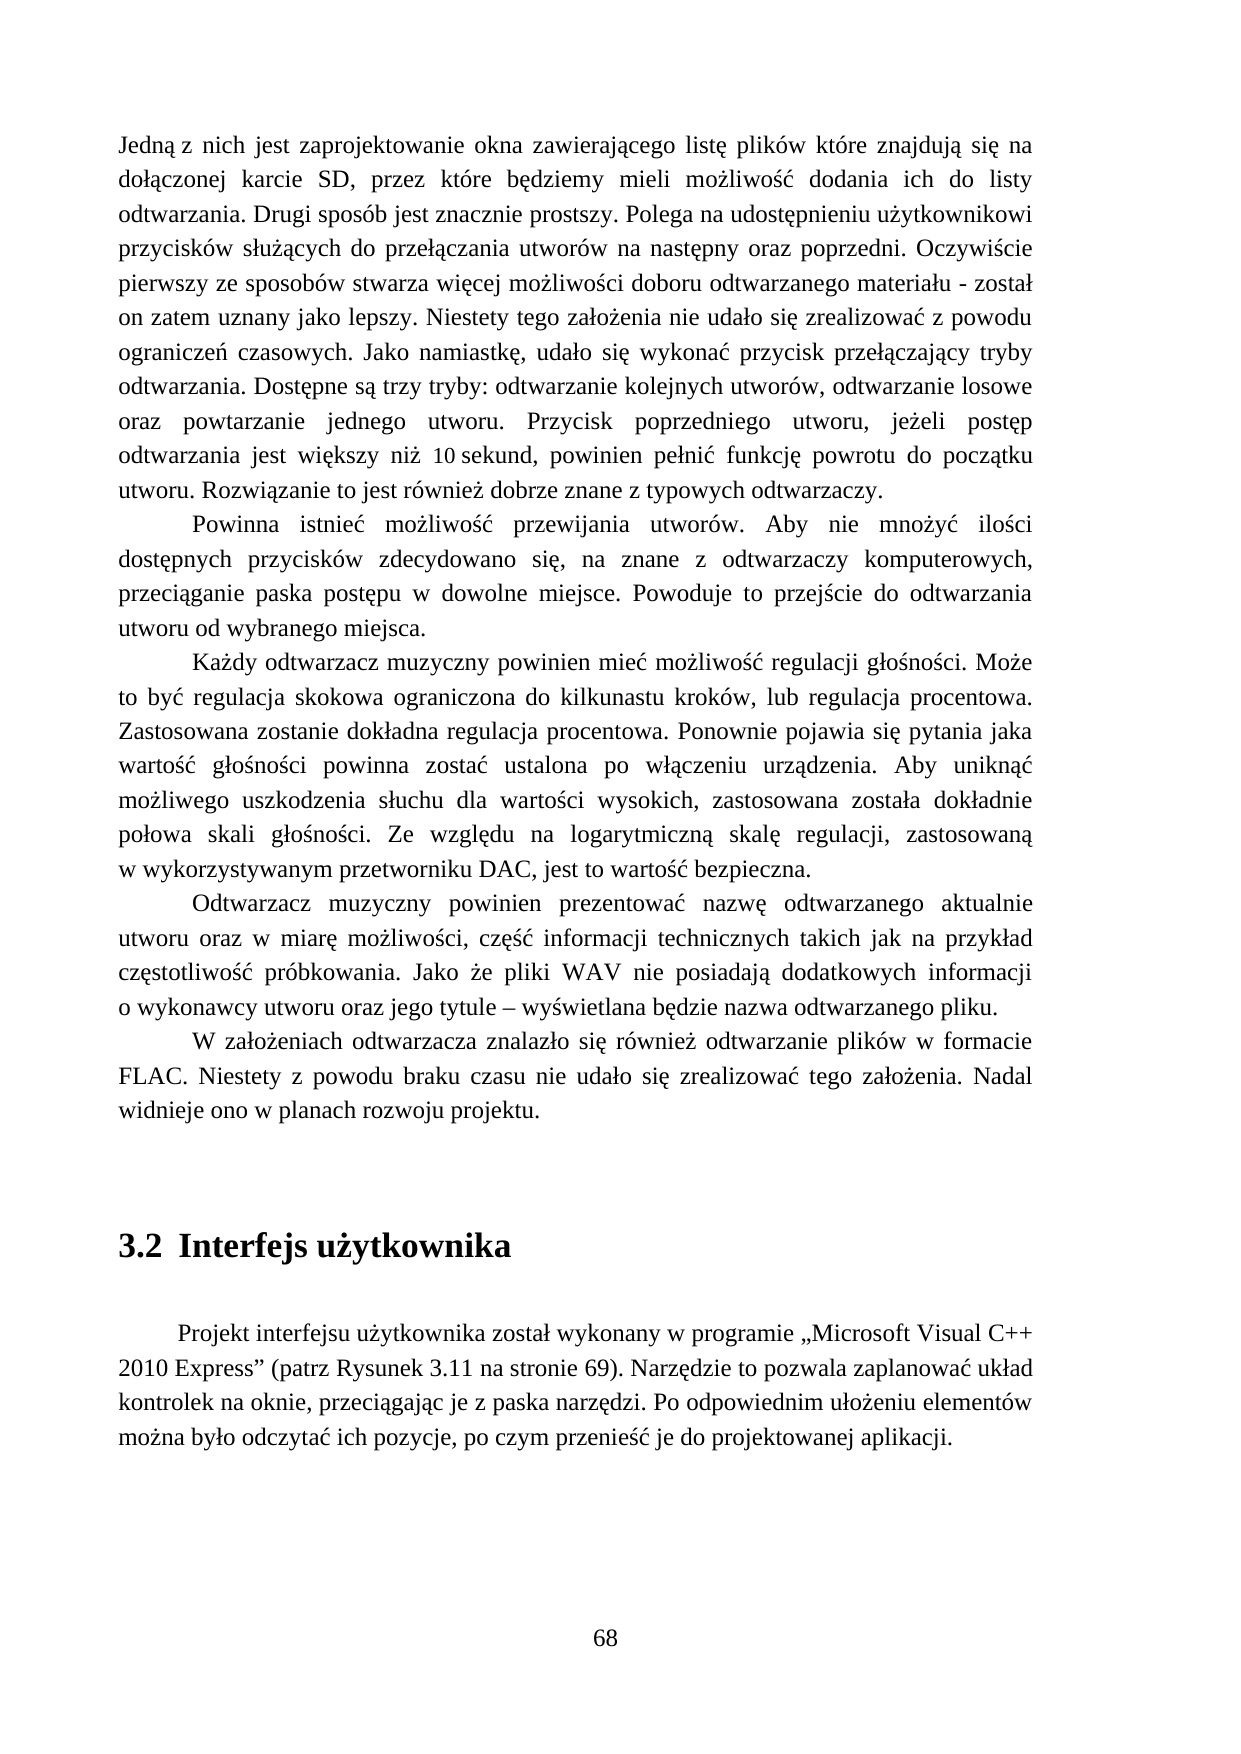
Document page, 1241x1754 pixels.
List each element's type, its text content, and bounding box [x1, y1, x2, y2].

text Każdy odtwarzacz muzyczny powinien mieć możliwość regulacji głośności. Może to być regulacja skokowa ograniczona do kilkunastu kroków, lub regulacja procentowa. Zastosowana zostanie dokładna regulacja procentowa. Ponownie pojawia się pytania jaka wartość głośności powinna zostać ustalona po włączeniu urządzenia. Aby uniknąć możliwego uszkodzenia słuchu dla wartości wysokich, zastosowana została dokładnie połowa skali głośności. Ze względu na logarytmiczną skalę regulacji, zastosowaną w wykorzystywanym przetworniku DAC, jest to wartość bezpieczna. [118, 647, 1033, 883]
text Odtwarzacz muzyczny powinien prezentować nazwę odtwarzanego aktualnie utworu oraz w miarę możliwości, część informacji technicznych takich jak na przykład częstotliwość próbkowania. Jako że pliki WAV nie posiadają dodatkowych informacji o wykonawcy utworu oraz jego tytule – wyświetlana będzie nazwa odtwarzanego pliku. [118, 888, 1033, 1021]
subtitle Interfejs użytkownika [118, 1224, 1033, 1265]
text W założeniach odtwarzacza znalazło się również odtwarzanie plików w formacie FLAC. Niestety z powodu braku czasu nie udało się zrealizować tego założenia. Nadal widnieje ono w planach rozwoju projektu. [118, 1026, 1033, 1124]
text Powinna istnieć możliwość przewijania utworów. Aby nie mnożyć ilości dostępnych przycisków zdecydowano się, na znane z odtwarzaczy komputerowych, przeciąganie paska postępu w dowolne miejsce. Powoduje to przejście do odtwarzania utworu od wybranego miejsca. [118, 509, 1033, 641]
